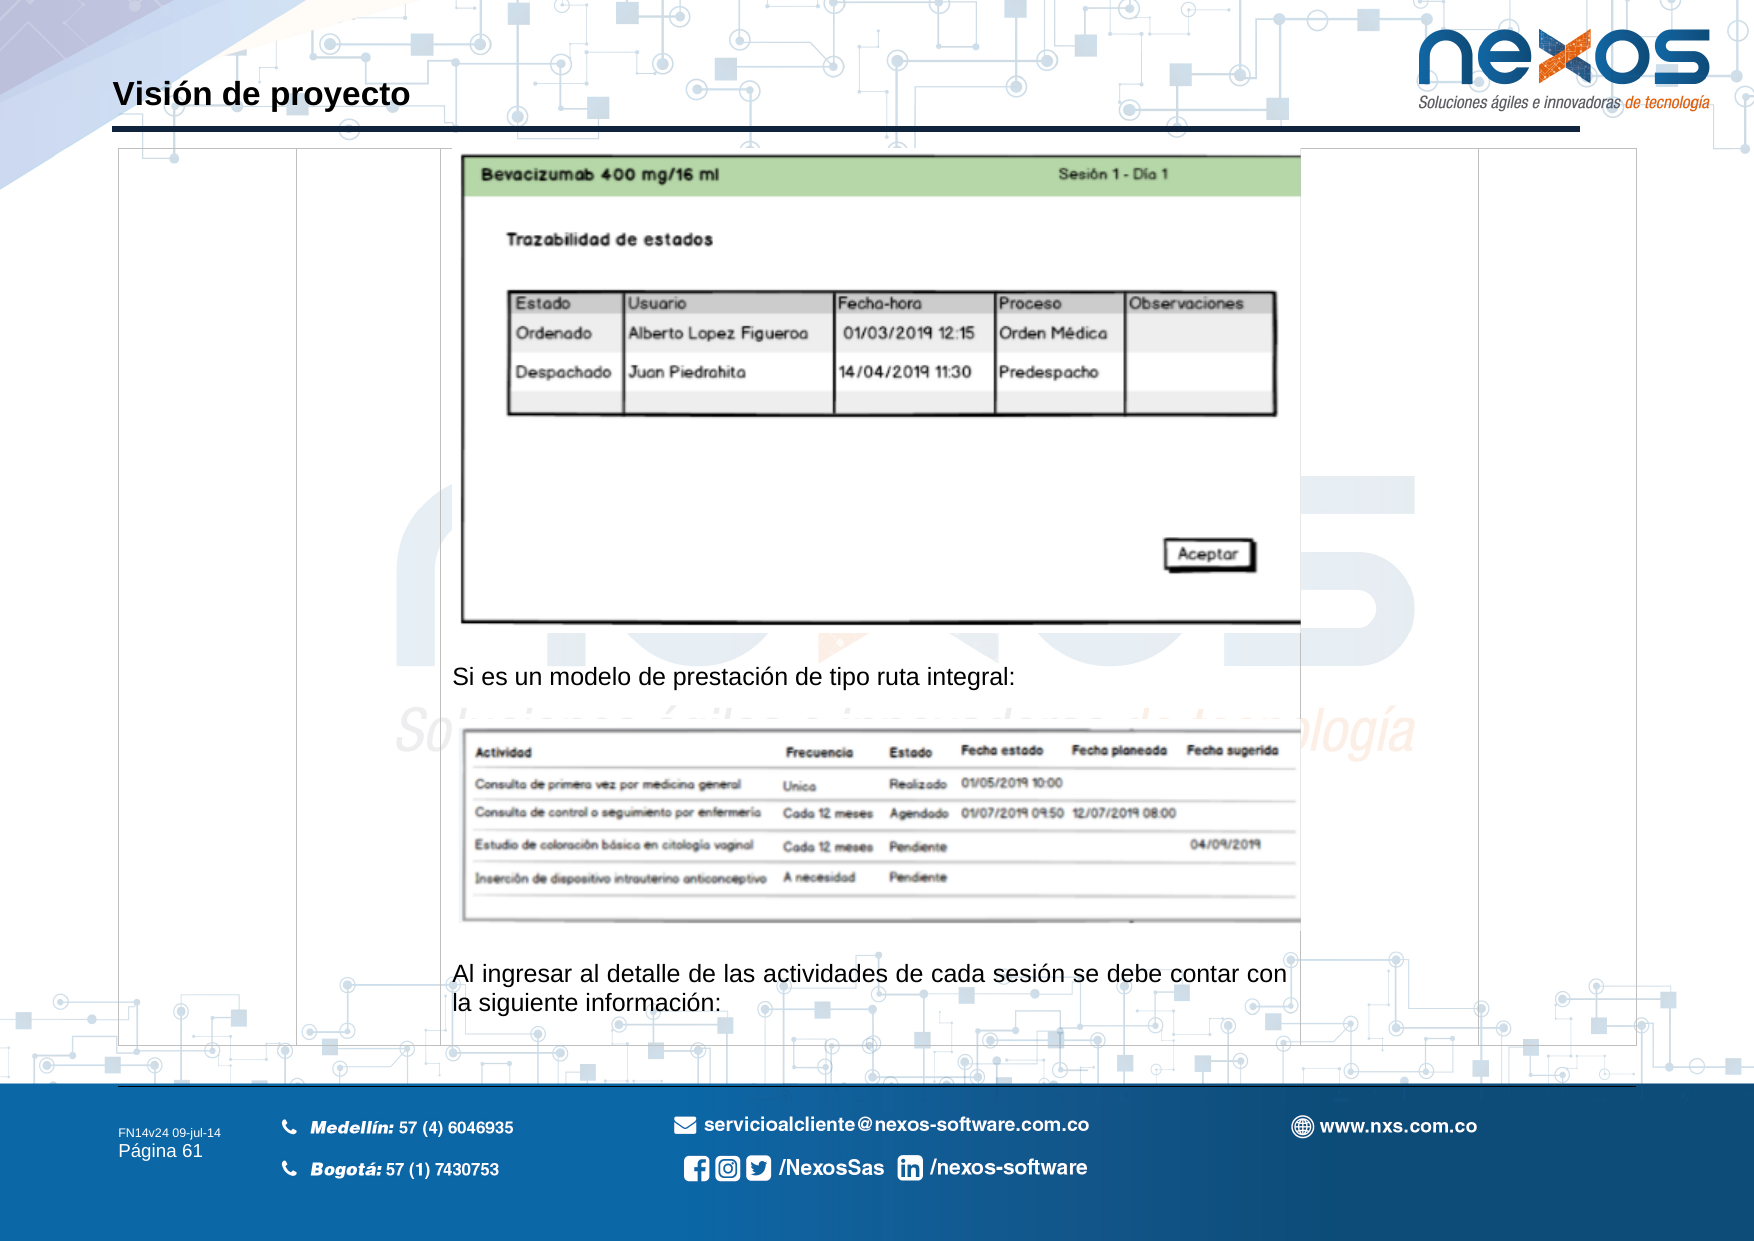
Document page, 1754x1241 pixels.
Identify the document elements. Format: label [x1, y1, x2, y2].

table_cell [119, 149, 296, 1045]
table_cell [1301, 149, 1478, 1045]
table_cell [297, 149, 440, 1045]
table_cell [441, 149, 1300, 1045]
picture [0, 0, 1754, 1241]
table_cell [1479, 149, 1636, 1045]
